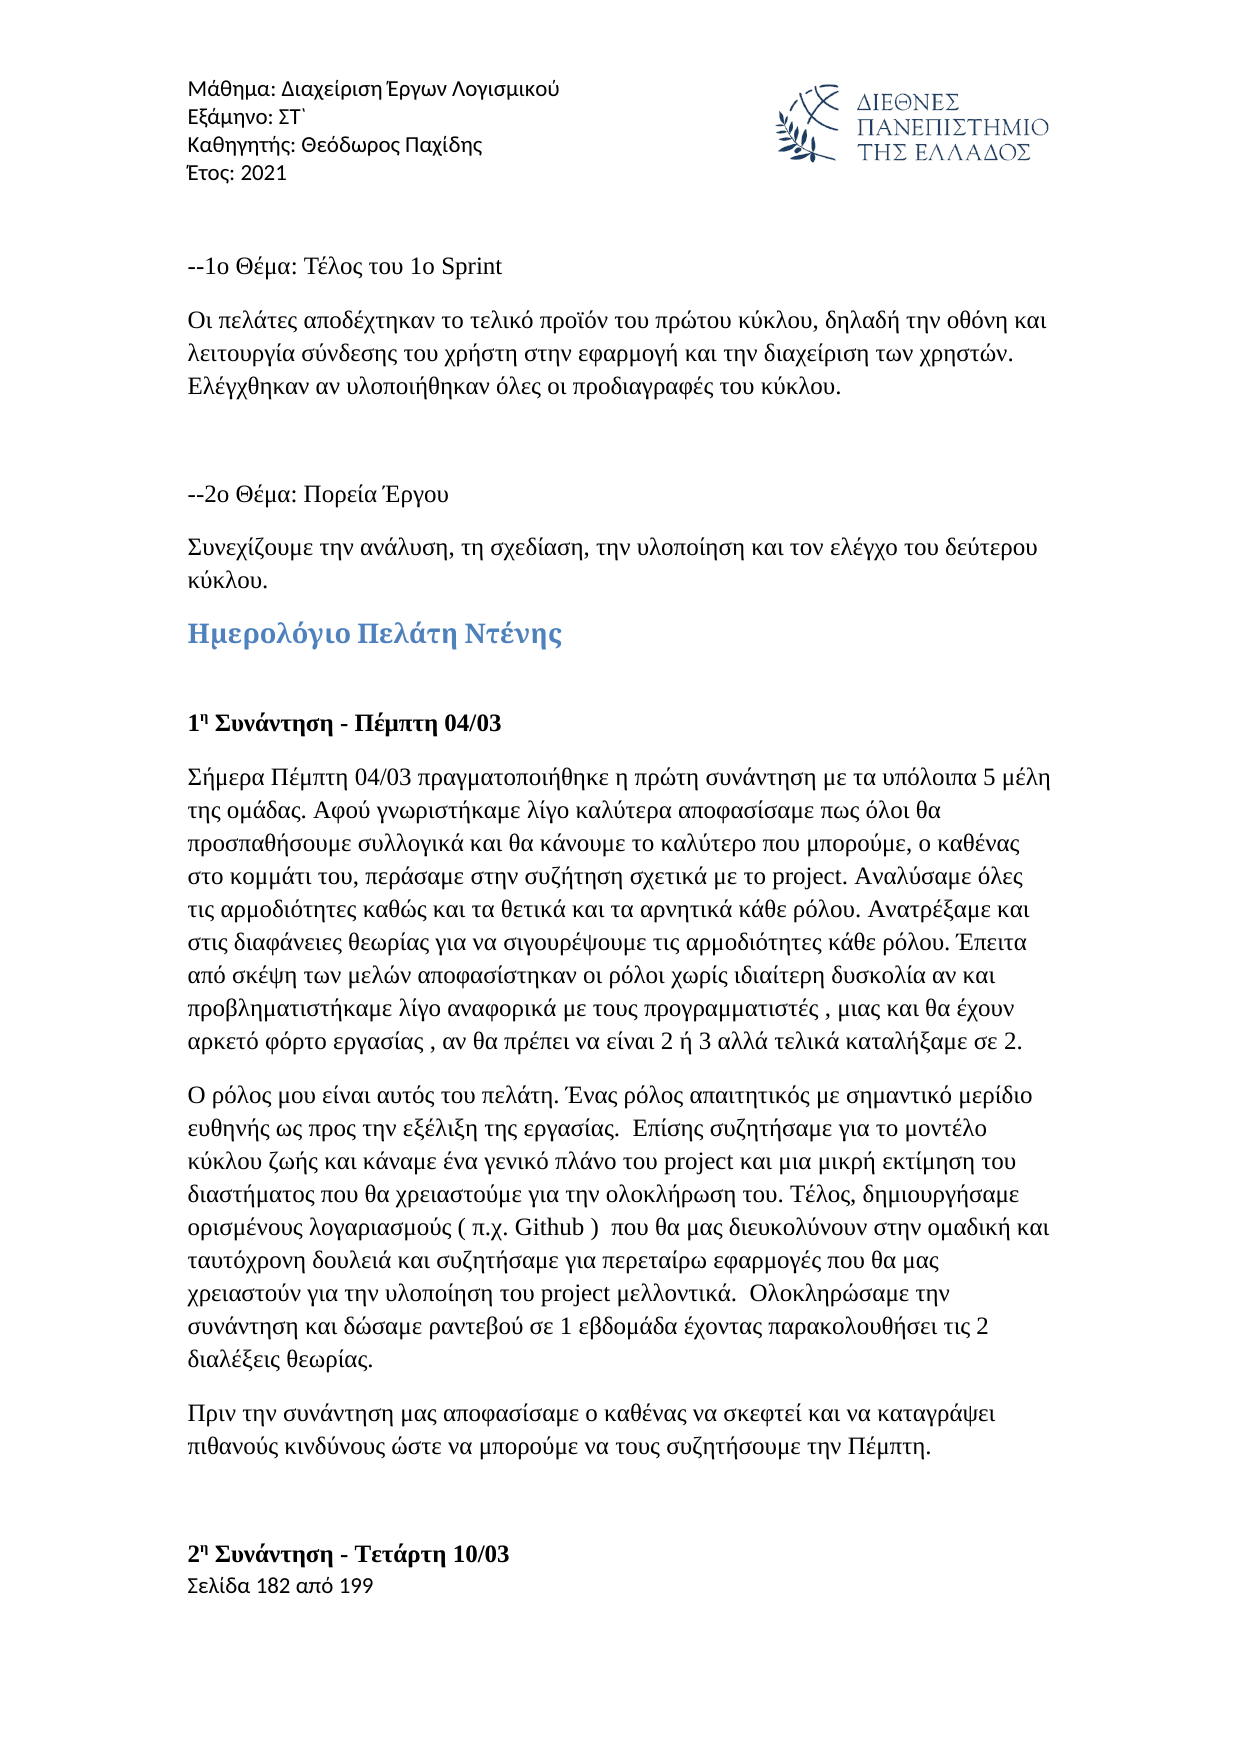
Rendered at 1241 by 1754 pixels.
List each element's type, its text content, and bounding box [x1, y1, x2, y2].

text Πριν την συνάντηση μας αποφασίσαμε ο καθένας να σκεφτεί και να καταγράψει πιθανούς κινδύνους ώστε να μπορούμε να τους συζητήσουμε την Πέμπτη. [187, 1398, 1053, 1460]
text Οι πελάτες αποδέχτηκαν το τελικό προϊόν του πρώτου κύκλου, δηλαδή την οθόνη και λειτουργία σύνδεσης του χρήστη στην εφαρμογή και την διαχείριση των χρηστών. Ελέγχθηκαν αν υλοποιήθηκαν όλες οι προδιαγραφές του κύκλου. [187, 305, 1053, 400]
text Σήμερα Πέμπτη 04/03 πραγματοποιήθηκε η πρώτη συνάντηση με τα υπόλοιπα 5 μέλη της ομάδας. Αφού γνωριστήκαμε λίγο καλύτερα αποφασίσαμε πως όλοι θα προσπαθήσουμε συλλογικά και θα κάνουμε το καλύτερο που μπορούμε, ο καθένας στο κομμάτι του, περάσαμε στην συζήτηση σχετικά με το project. Αναλύσαμε όλες τις αρμοδιότητες καθώς και τα θετικά και τα αρνητικά κάθε ρόλου. Ανατρέξαμε και στις διαφάνειες θεωρίας για να σιγουρέψουμε τις αρμοδιότητες κάθε ρόλου. Έπειτα από σκέψη των μελών αποφασίστηκαν οι ρόλοι χωρίς ιδιαίτερη δυσκολία αν και προβληματιστήκαμε λίγο αναφορικά με τους προγραμματιστές , μιας και θα έχουν αρκετό φόρτο εργασίας , αν θα πρέπει να είναι 2 ή 3 αλλά τελικά καταλήξαμε σε 2. [187, 762, 1053, 1055]
text 2η Συνάντηση - Τετάρτη 10/03 [187, 1539, 1053, 1567]
text --2o Θέμα: Πορεία Έργου [187, 479, 1053, 507]
subtitle Ημερολόγιο Πελάτη Ντένης [187, 619, 1053, 651]
text Συνεχίζουμε την ανάλυση, τη σχεδίαση, την υλοποίηση και τον ελέγχο του δεύτερου κύκλου. [187, 532, 1053, 594]
picture [752, 73, 1073, 174]
text Ο ρόλος μου είναι αυτός του πελάτη. Ένας ρόλος απαιτητικός με σημαντικό μερίδιο ευθηνής ως προς την εξέλιξη της εργασίας. Επίσης συζητήσαμε για το μοντέλο κύκλου ζωής και κάναμε ένα γενικό πλάνο του project και μια μικρή εκτίμηση του διαστήματος που θα χρειαστούμε για την ολοκλήρωση του. Τέλος, δημιουργήσαμε ορισμένους λογαριασμούς ( π.χ. Github ) που θα μας διευκολύνουν στην ομαδική και ταυτόχρονη δουλειά και συζητήσαμε για περεταίρω εφαρμογές που θα μας χρειαστούν για την υλοποίηση του project μελλοντικά. Ολοκληρώσαμε την συνάντηση και δώσαμε ραντεβού σε 1 εβδομάδα έχοντας παρακολουθήσει τις 2 διαλέξεις θεωρίας. [187, 1080, 1053, 1373]
text 1η Συνάντηση - Πέμπτη 04/03 [187, 708, 1053, 737]
text --1o Θέμα: Τέλος του 1ο Sprint [187, 251, 1053, 280]
